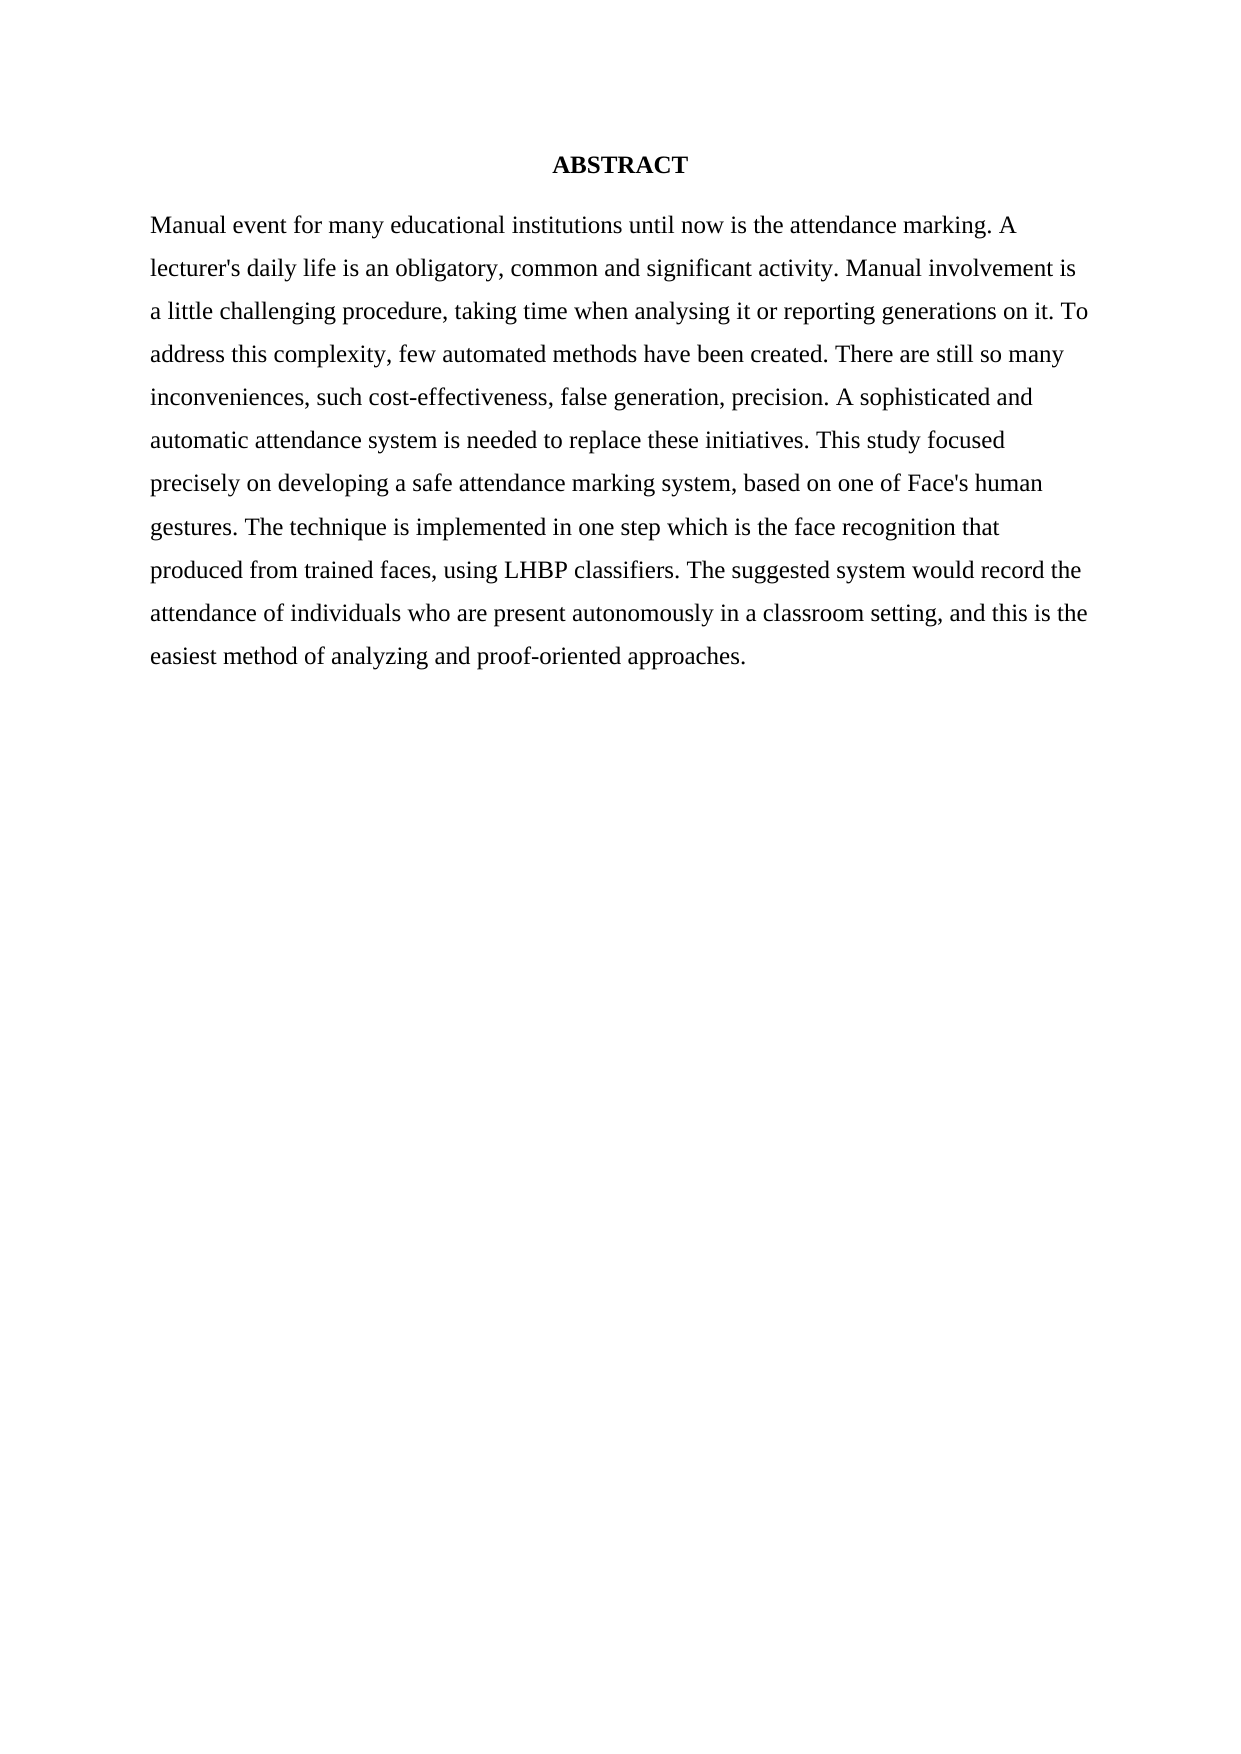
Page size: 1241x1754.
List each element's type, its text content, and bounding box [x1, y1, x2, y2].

text Manual event for many educational institutions until now is the attendance marking. A lecturer's daily life is an obligatory, common and significant activity. Manual involvement is a little challenging procedure, taking time when analysing it or reporting generations on it. To address this complexity, few automated methods have been created. There are still so many inconveniences, such cost-effectiveness, false generation, precision. A sophisticated and automatic attendance system is needed to replace these initiatives. This study focused precisely on developing a safe attendance marking system, based on one of Face's human gestures. The technique is implemented in one step which is the face recognition that produced from trained faces, using LHBP classifiers. The suggested system would record the attendance of individuals who are present autonomously in a classroom setting, and this is the easiest method of analyzing and proof-oriented approaches. [150, 210, 1090, 670]
text ABSTRACT [150, 150, 1090, 179]
